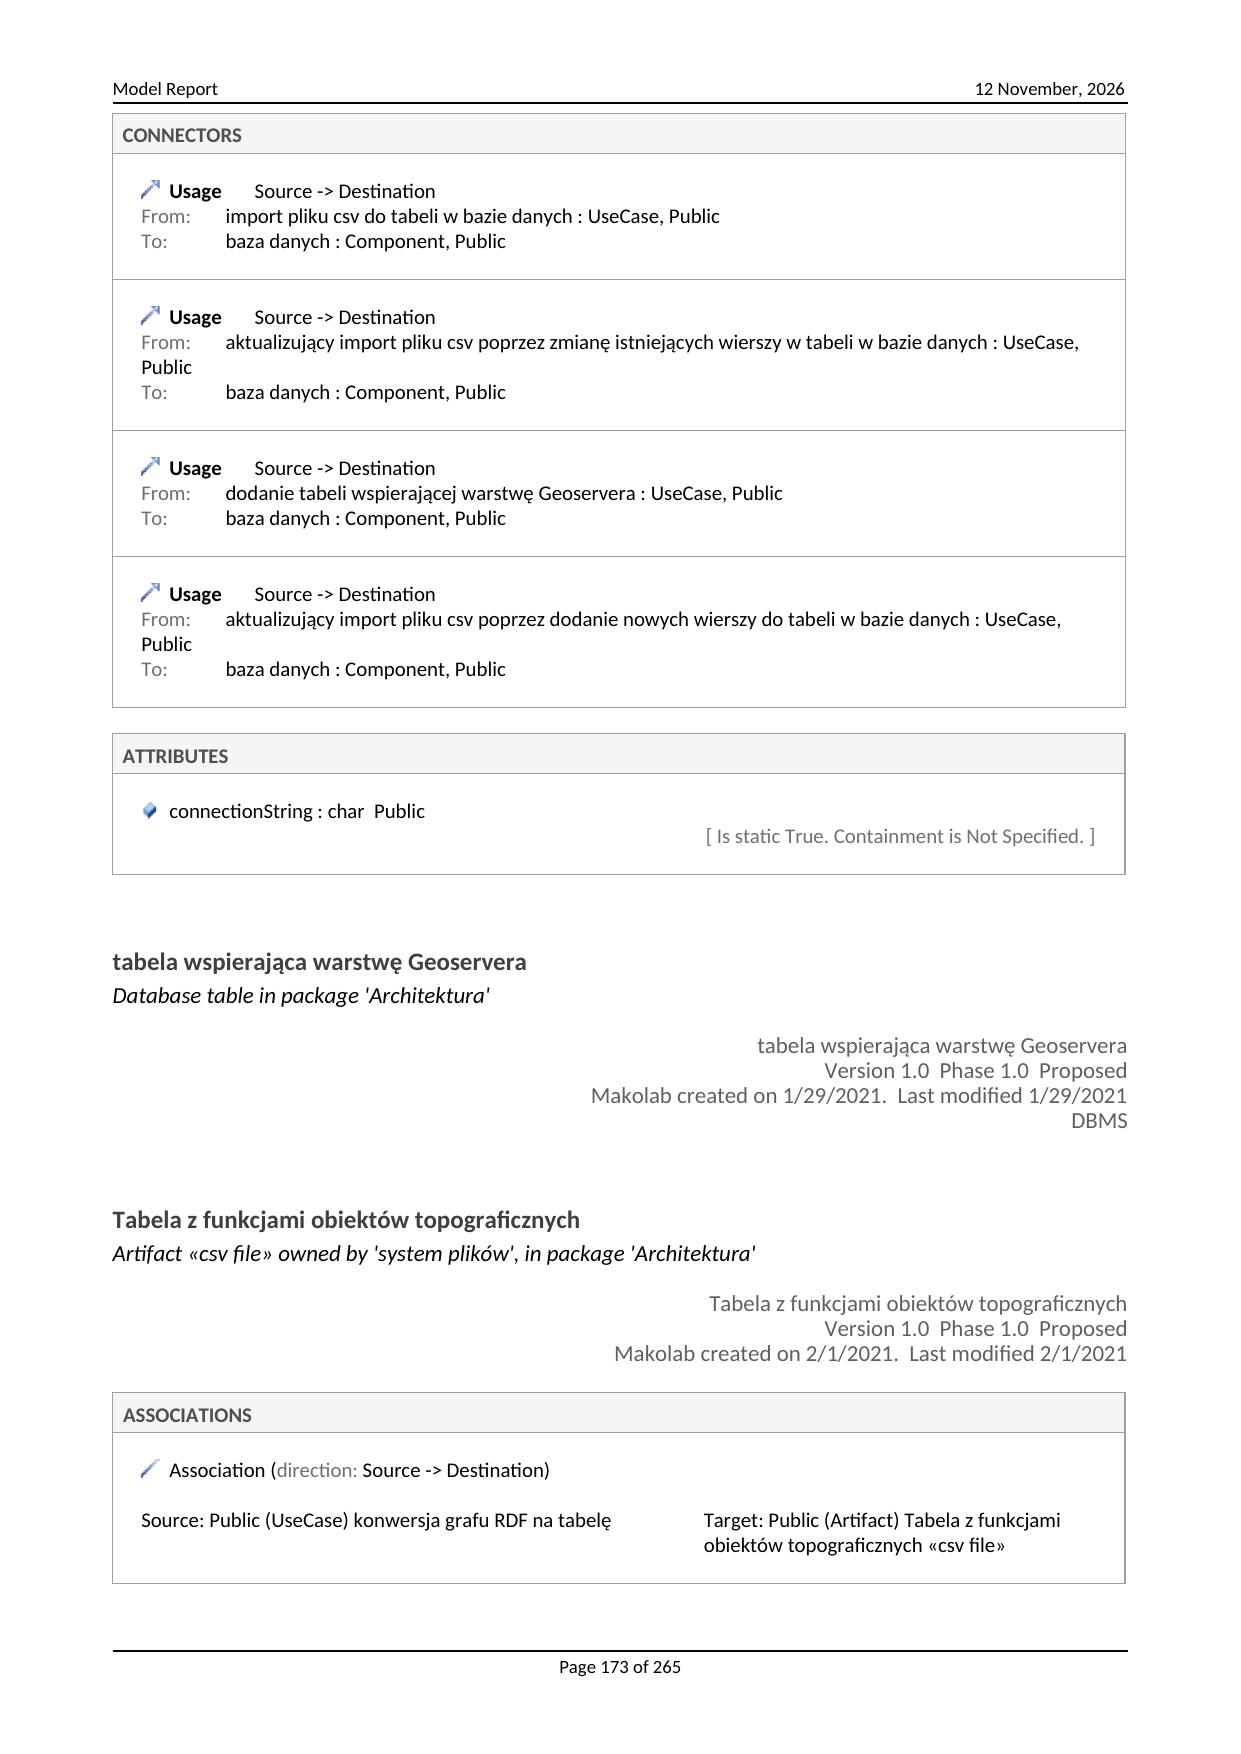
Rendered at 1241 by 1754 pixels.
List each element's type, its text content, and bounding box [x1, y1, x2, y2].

text DBMS [112, 1108, 1128, 1133]
picture [141, 180, 160, 199]
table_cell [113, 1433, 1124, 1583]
picture [141, 1459, 160, 1478]
text Version 1.0 Phase 1.0 Proposed [112, 1317, 1128, 1342]
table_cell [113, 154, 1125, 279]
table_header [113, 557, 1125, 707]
text Makolab created on 1/29/2021. Last modified 1/29/2021 [112, 1083, 1128, 1108]
picture [141, 583, 160, 602]
text tabela wspierająca warstwę Geoservera [112, 1033, 1128, 1058]
text Tabela z funkcjami obiektów topograficznych [112, 1292, 1128, 1317]
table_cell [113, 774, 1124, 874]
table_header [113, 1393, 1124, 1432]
text Database table in package 'Architektura' [112, 983, 1128, 1008]
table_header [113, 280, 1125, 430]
picture [141, 306, 160, 325]
picture [141, 457, 160, 476]
subtitle tabela wspierająca warstwę Geoservera [112, 950, 1128, 975]
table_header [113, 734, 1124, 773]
text Makolab created on 2/1/2021. Last modified 2/1/2021 [112, 1342, 1128, 1367]
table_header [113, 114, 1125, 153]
text Artifact «csv file» owned by 'system plików', in package 'Architektura' [112, 1242, 1128, 1267]
subtitle Tabela z funkcjami obiektów topograficznych [112, 1208, 1128, 1233]
text Version 1.0 Phase 1.0 Proposed [112, 1058, 1128, 1083]
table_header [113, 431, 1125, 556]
picture [141, 800, 160, 819]
